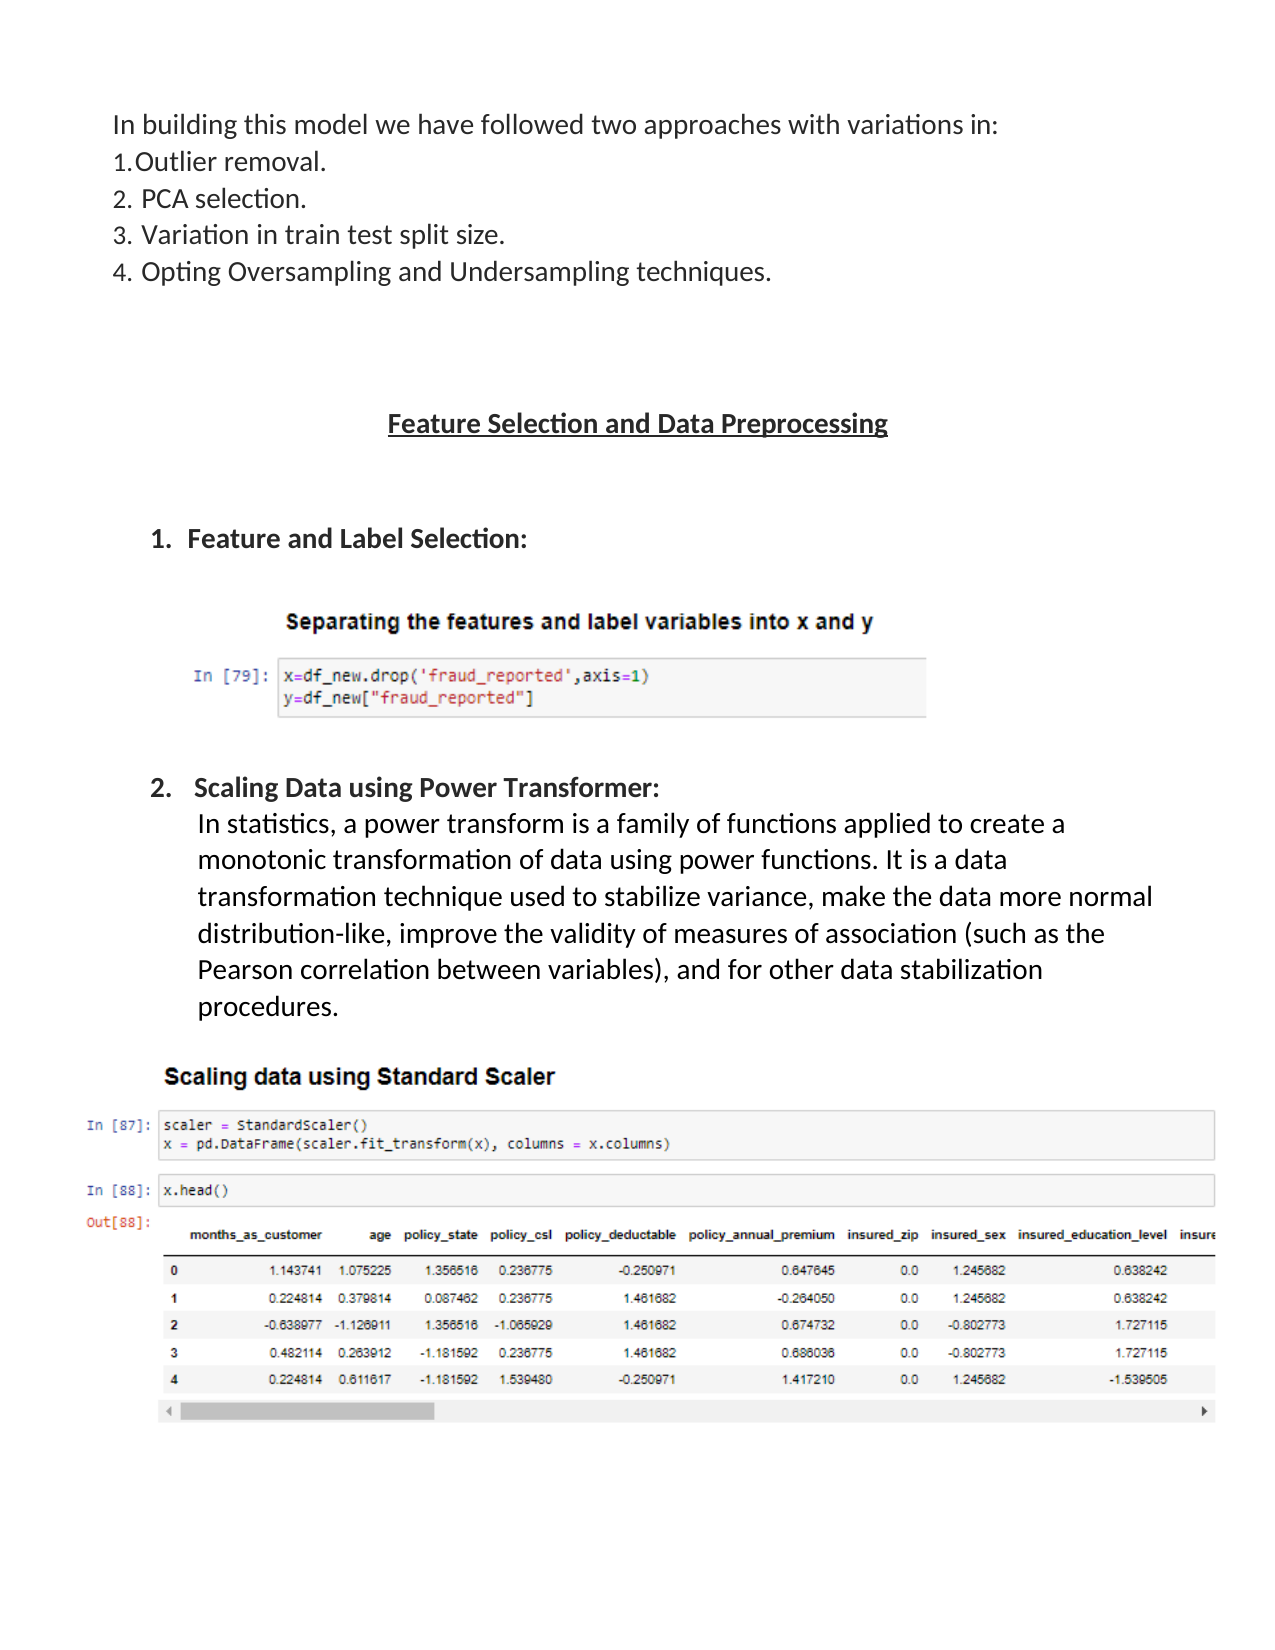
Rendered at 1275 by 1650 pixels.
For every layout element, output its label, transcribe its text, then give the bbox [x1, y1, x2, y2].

picture [187, 591, 927, 726]
list PCA selection. [112, 180, 1233, 215]
text In building this model we have followed two approaches with variations in: [112, 106, 1233, 142]
picture [64, 1061, 1234, 1428]
list Feature and Label Selection: [150, 520, 1233, 555]
list Scaling Data using Power Transformer: [150, 769, 1233, 805]
text In statistics, a power transform is a family of functions applied to create a monotonic transformation of data using power functions. It is a data transformation technique used to stabilize variance, make the data more normal distribution-like, improve the validity of measures of association (such as the Pearson correlation between variables), and for other data stabilization procedures. [197, 805, 1160, 1024]
text Feature Selection and Data Preprocessing [116, 405, 1159, 440]
list Variation in train test split size. [112, 216, 1233, 252]
list Opting Oversampling and Undersampling techniques. [112, 253, 1233, 288]
list Outlier removal. [112, 143, 1233, 179]
